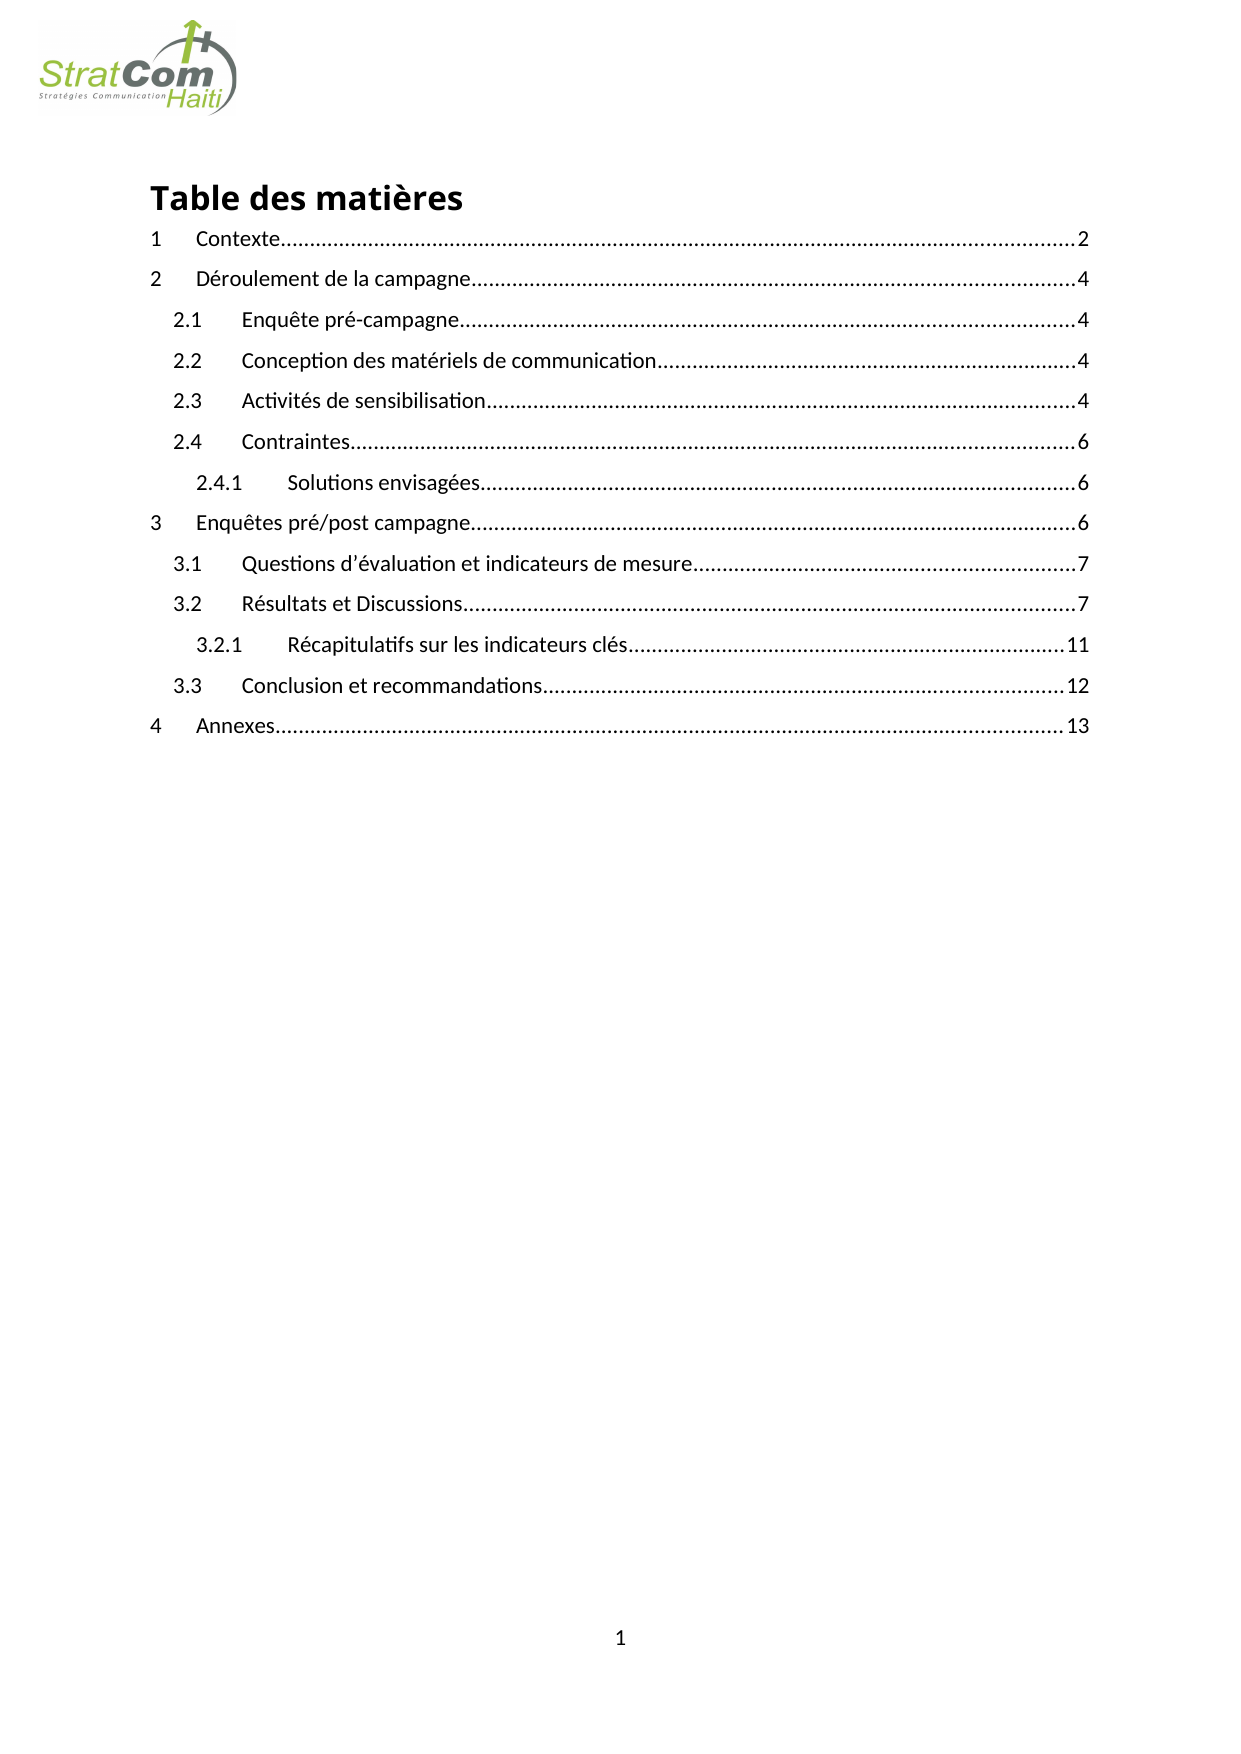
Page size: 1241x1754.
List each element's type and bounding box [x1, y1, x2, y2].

picture [37, 20, 237, 116]
